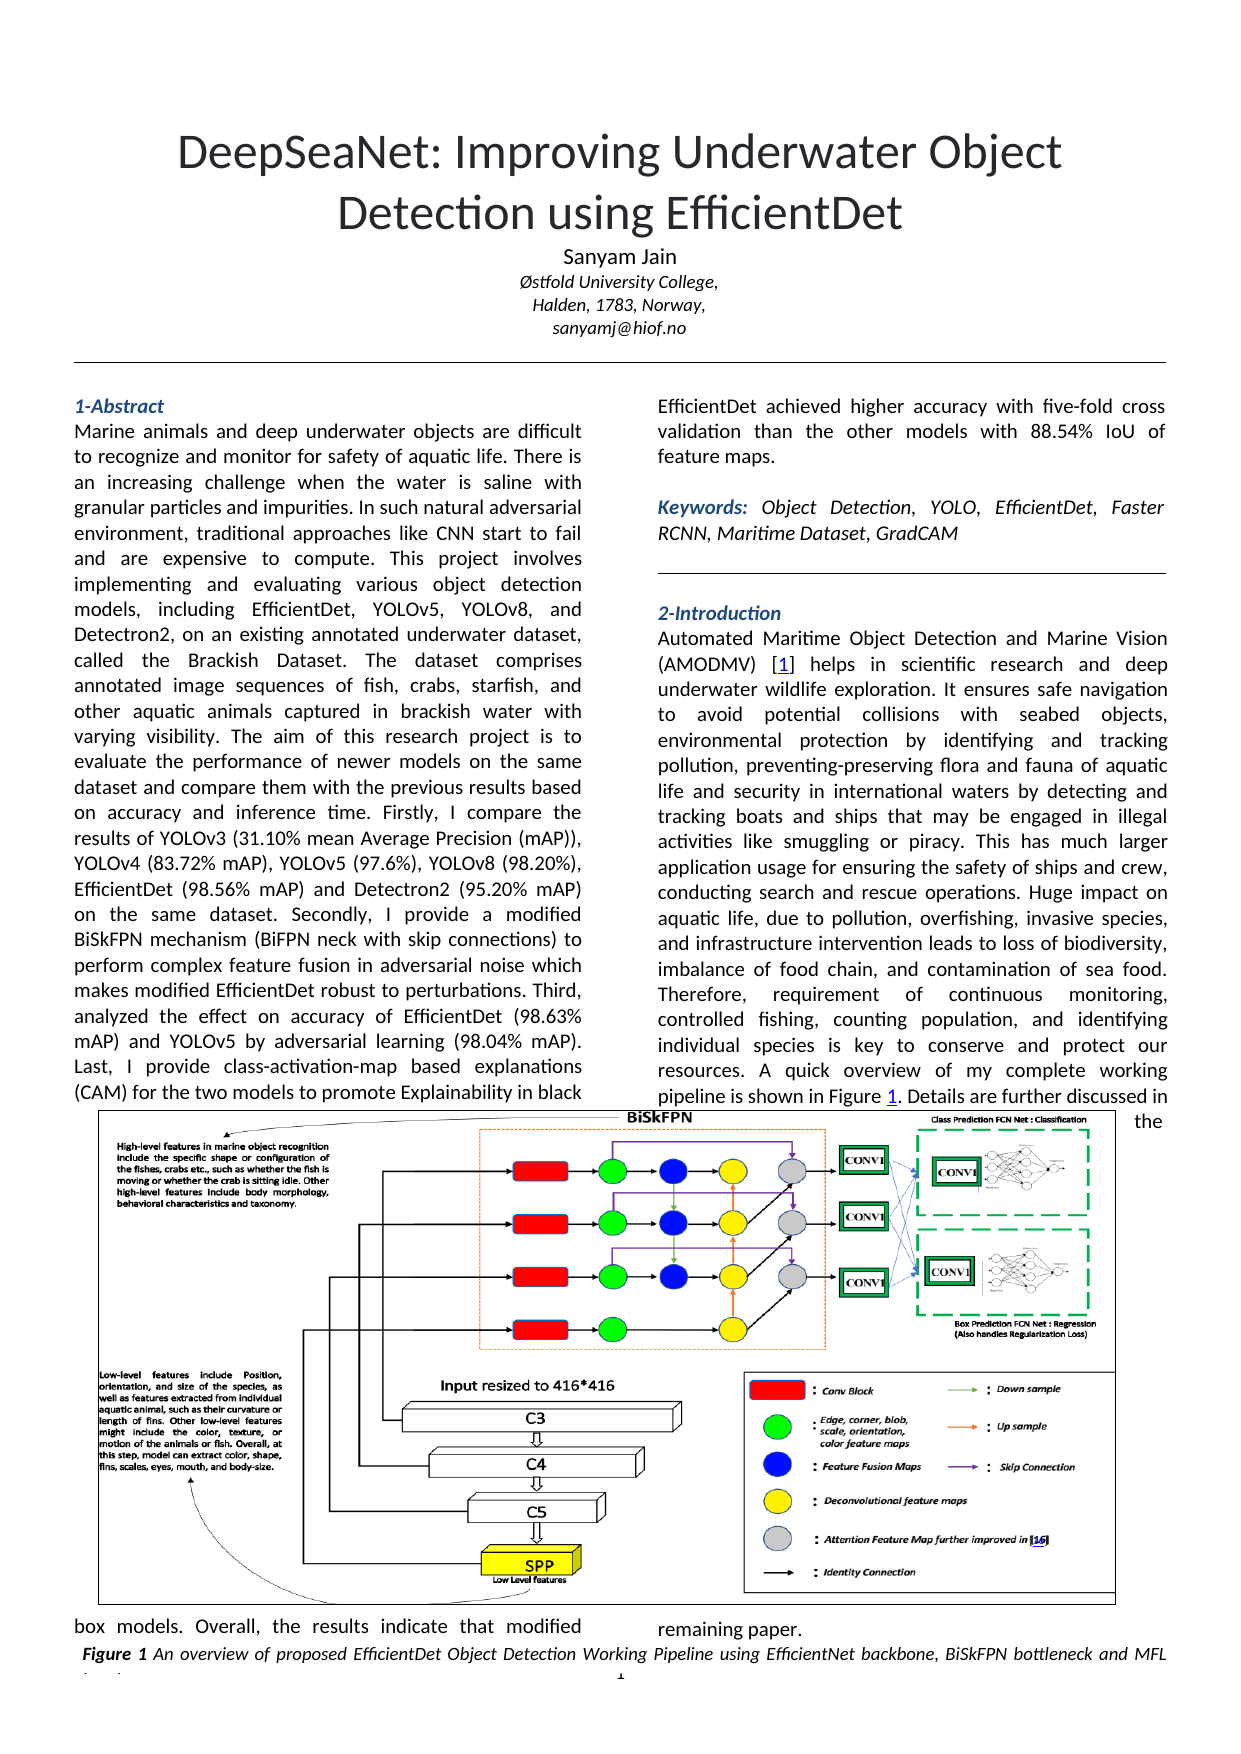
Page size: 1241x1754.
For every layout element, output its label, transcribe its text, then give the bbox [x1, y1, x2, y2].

text Automated Maritime Object Detection and Marine Vision (AMODMV) [1] helps in scientific research and deep underwater wildlife exploration. It ensures safe navigation to avoid potential collisions with seabed objects, environmental protection by identifying and tracking pollution, preventing-preserving flora and fauna of aquatic life and security in international waters by detecting and tracking boats and ships that may be engaged in illegal activities like smuggling or piracy. This has much larger application usage for ensuring the safety of ships and crew, conducting search and rescue operations. Huge impact on aquatic life, due to pollution, overfishing, invasive species, and infrastructure intervention leads to loss of biodiversity, imbalance of food chain, and contamination of sea food. Therefore, requirement of continuous monitoring, controlled fishing, counting population, and identifying individual species is key to conserve and protect our resources. A quick overview of my complete working pipeline is shown in Figure 1. Details are further discussed in the remaining paper. [658, 625, 1168, 1642]
text 1-Abstract Marine animals and deep underwater objects are difficult to recognize and monitor for safety of aquatic life. There is an increasing challenge when the water is saline with granular particles and impurities. In such natural adversarial environment, traditional approaches like CNN start to fail and are expensive to compute. This project involves implementing and evaluating various object detection models, including EfficientDet, YOLOv5, YOLOv8, and Detectron2, on an existing annotated underwater dataset, called the Brackish Dataset. The dataset comprises annotated image sequences of fish, crabs, starfish, and other aquatic animals captured in brackish water with varying visibility. The aim of this research project is to evaluate the performance of newer models on the same dataset and compare them with the previous results based on accuracy and inference time. Firstly, I compare the results of YOLOv3 (31.10% mean Average Precision (mAP)), YOLOv4 (83.72% mAP), YOLOv5 (97.6%), YOLOv8 (98.20%), EfficientDet (98.56% mAP) and Detectron2 (95.20% mAP) on the same dataset. Secondly, I provide a modified BiSkFPN mechanism (BiFPN neck with skip connections) to perform complex feature fusion in adversarial noise which makes modified EfficientDet robust to perturbations. Third, analyzed the effect on accuracy of EfficientDet (98.63% mAP) and YOLOv5 by adversarial learning (98.04% mAP). Last, I provide class-activation-map based explanations (CAM) for the two models to promote Explainability in black box models. Overall, the results indicate that modified EfficientDet achieved higher accuracy with five-fold cross validation than the other models with 88.54% IoU of feature maps. [74, 393, 583, 1638]
text DeepSeaNet: Improving Underwater Object Detection using EfficientDet [74, 120, 1166, 242]
text 2-Introduction [658, 600, 1166, 625]
text Keywords: Object Detection, YOLO, EfficientDet, Faster RCNN, Maritime Dataset, GradCAM [658, 494, 1166, 548]
subtitle Halden, 1783, Norway, [74, 293, 1166, 316]
subtitle Østfold University College, [74, 270, 1166, 293]
subtitle sanyamj@hiof.no [74, 316, 1166, 339]
subtitle Sanyam Jain [74, 242, 1166, 270]
